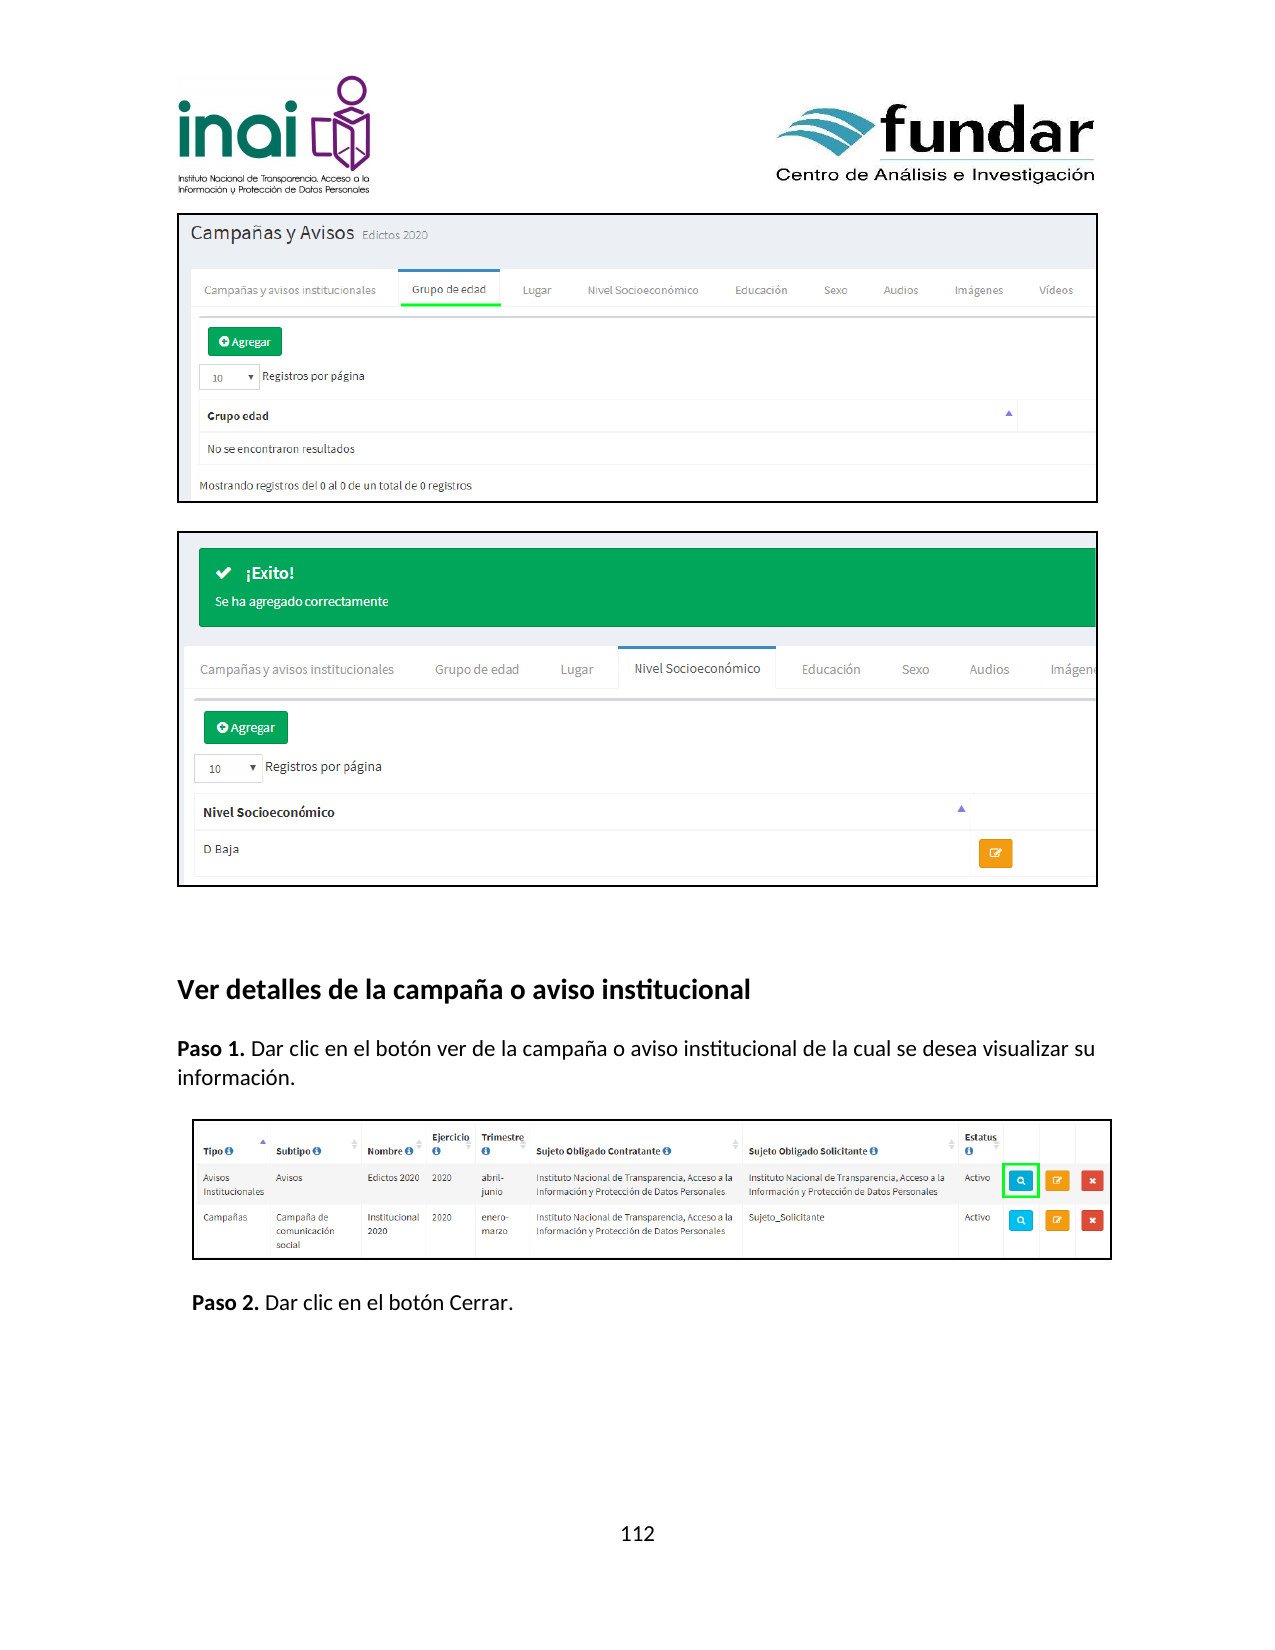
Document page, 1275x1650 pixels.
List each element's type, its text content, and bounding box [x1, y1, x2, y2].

picture [177, 75, 371, 195]
picture [179, 215, 1096, 501]
picture [179, 533, 1096, 885]
picture [773, 100, 1099, 186]
text Paso 2. Dar clic en el botón Cerrar. [192, 1288, 1098, 1316]
picture [194, 1121, 1110, 1258]
subtitle Ver detalles de la campaña o aviso institucional [177, 971, 1098, 1007]
text Paso 1. Dar clic en el botón ver de la campaña o aviso institucional de la cual se desea visualizar su información. [177, 1034, 1098, 1091]
